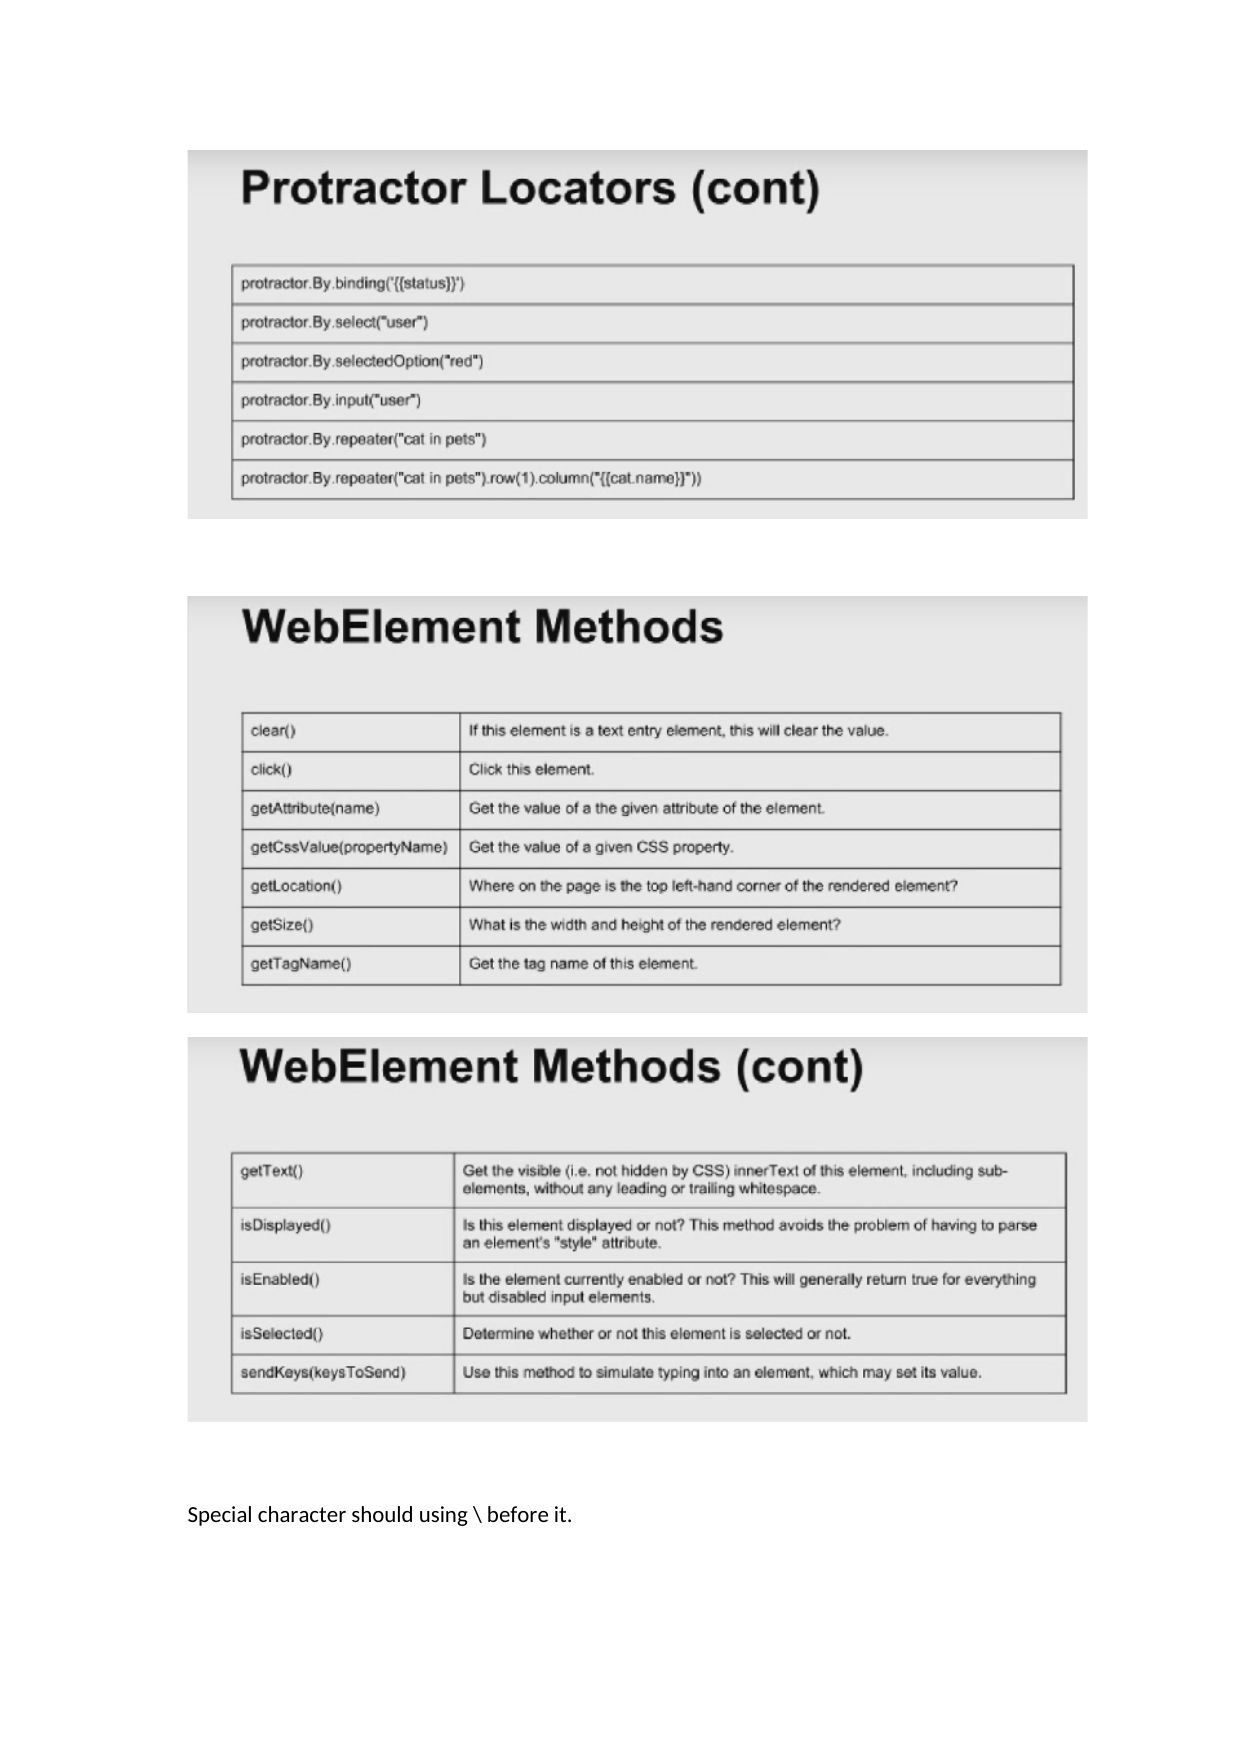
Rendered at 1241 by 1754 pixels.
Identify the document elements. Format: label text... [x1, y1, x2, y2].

picture [187, 150, 1088, 519]
picture [187, 1037, 1088, 1422]
text Special character should using \ before it. [187, 1500, 1053, 1528]
picture [187, 596, 1088, 1013]
